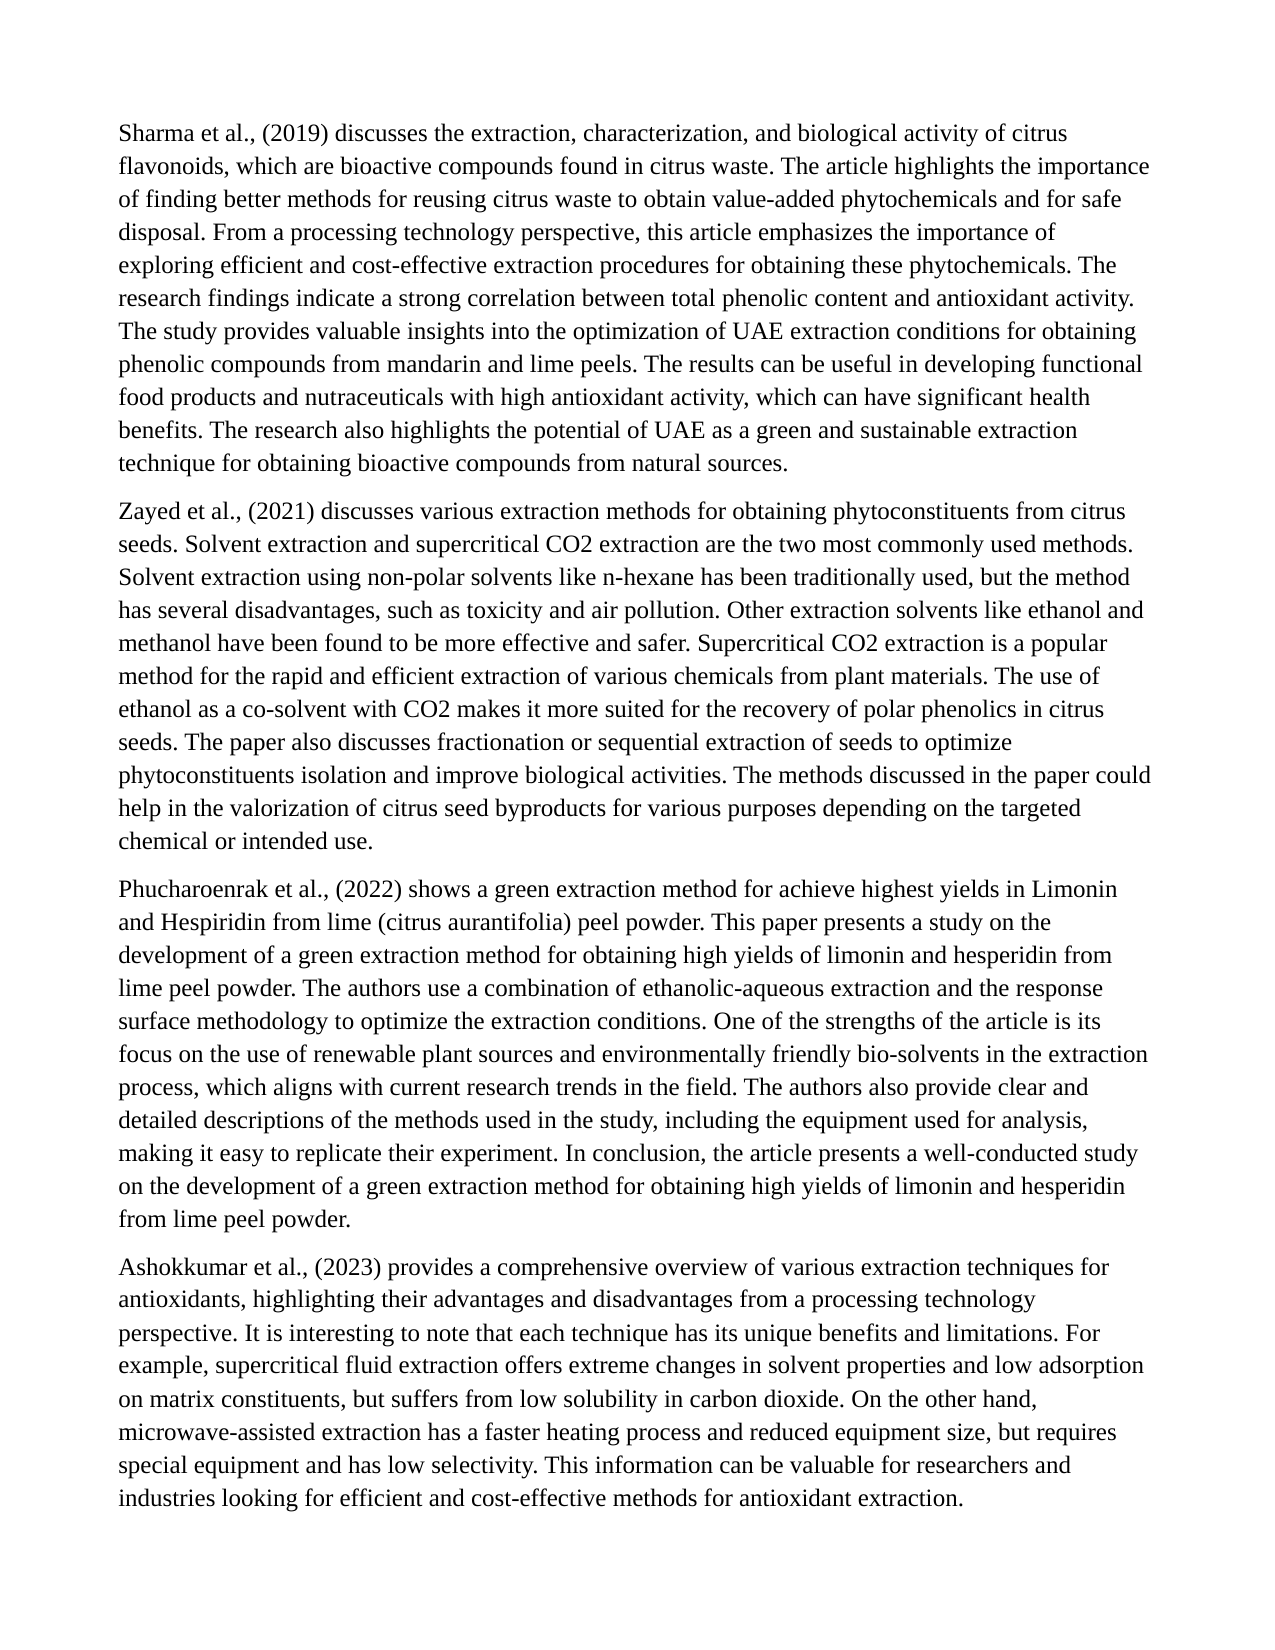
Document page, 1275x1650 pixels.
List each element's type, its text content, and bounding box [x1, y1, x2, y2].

text Zayed et al., (2021) discusses various extraction methods for obtaining phytoconstituents from citrus seeds. Solvent extraction and supercritical CO2 extraction are the two most commonly used methods. Solvent extraction using non-polar solvents like n-hexane has been traditionally used, but the method has several disadvantages, such as toxicity and air pollution. Other extraction solvents like ethanol and methanol have been found to be more effective and safer. Supercritical CO2 extraction is a popular method for the rapid and efficient extraction of various chemicals from plant materials. The use of ethanol as a co-solvent with CO2 makes it more suited for the recovery of polar phenolics in citrus seeds. The paper also discusses fractionation or sequential extraction of seeds to optimize phytoconstituents isolation and improve biological activities. The methods discussed in the paper could help in the valorization of citrus seed byproducts for various purposes depending on the targeted chemical or intended use. [118, 496, 1157, 855]
text Ashokkumar et al., (2023) provides a comprehensive overview of various extraction techniques for antioxidants, highlighting their advantages and disadvantages from a processing technology perspective. It is interesting to note that each technique has its unique benefits and limitations. For example, supercritical fluid extraction offers extreme changes in solvent properties and low adsorption on matrix constituents, but suffers from low solubility in carbon dioxide. On the other hand, microwave-assisted extraction has a faster heating process and reduced equipment size, but requires special equipment and has low selectivity. This information can be valuable for researchers and industries looking for efficient and cost-effective methods for antioxidant extraction. [118, 1252, 1157, 1511]
text Sharma et al., (2019) discusses the extraction, characterization, and biological activity of citrus flavonoids, which are bioactive compounds found in citrus waste. The article highlights the importance of finding better methods for reusing citrus waste to obtain value-added phytochemicals and for safe disposal. From a processing technology perspective, this article emphasizes the importance of exploring efficient and cost-effective extraction procedures for obtaining these phytochemicals. The research findings indicate a strong correlation between total phenolic content and antioxidant activity. The study provides valuable insights into the optimization of UAE extraction conditions for obtaining phenolic compounds from mandarin and lime peels. The results can be useful in developing functional food products and nutraceuticals with high antioxidant activity, which can have significant health benefits. The research also highlights the potential of UAE as a green and sustainable extraction technique for obtaining bioactive compounds from natural sources. [118, 118, 1157, 477]
text Phucharoenrak et al., (2022) shows a green extraction method for achieve highest yields in Limonin and Hespiridin from lime (citrus aurantifolia) peel powder. This paper presents a study on the development of a green extraction method for obtaining high yields of limonin and hesperidin from lime peel powder. The authors use a combination of ethanolic-aqueous extraction and the response surface methodology to optimize the extraction conditions. One of the strengths of the article is its focus on the use of renewable plant sources and environmentally friendly bio-solvents in the extraction process, which aligns with current research trends in the field. The authors also provide clear and detailed descriptions of the methods used in the study, including the equipment used for analysis, making it easy to replicate their experiment. In conclusion, the article presents a well-conducted study on the development of a green extraction method for obtaining high yields of limonin and hesperidin from lime peel powder. [118, 874, 1157, 1233]
